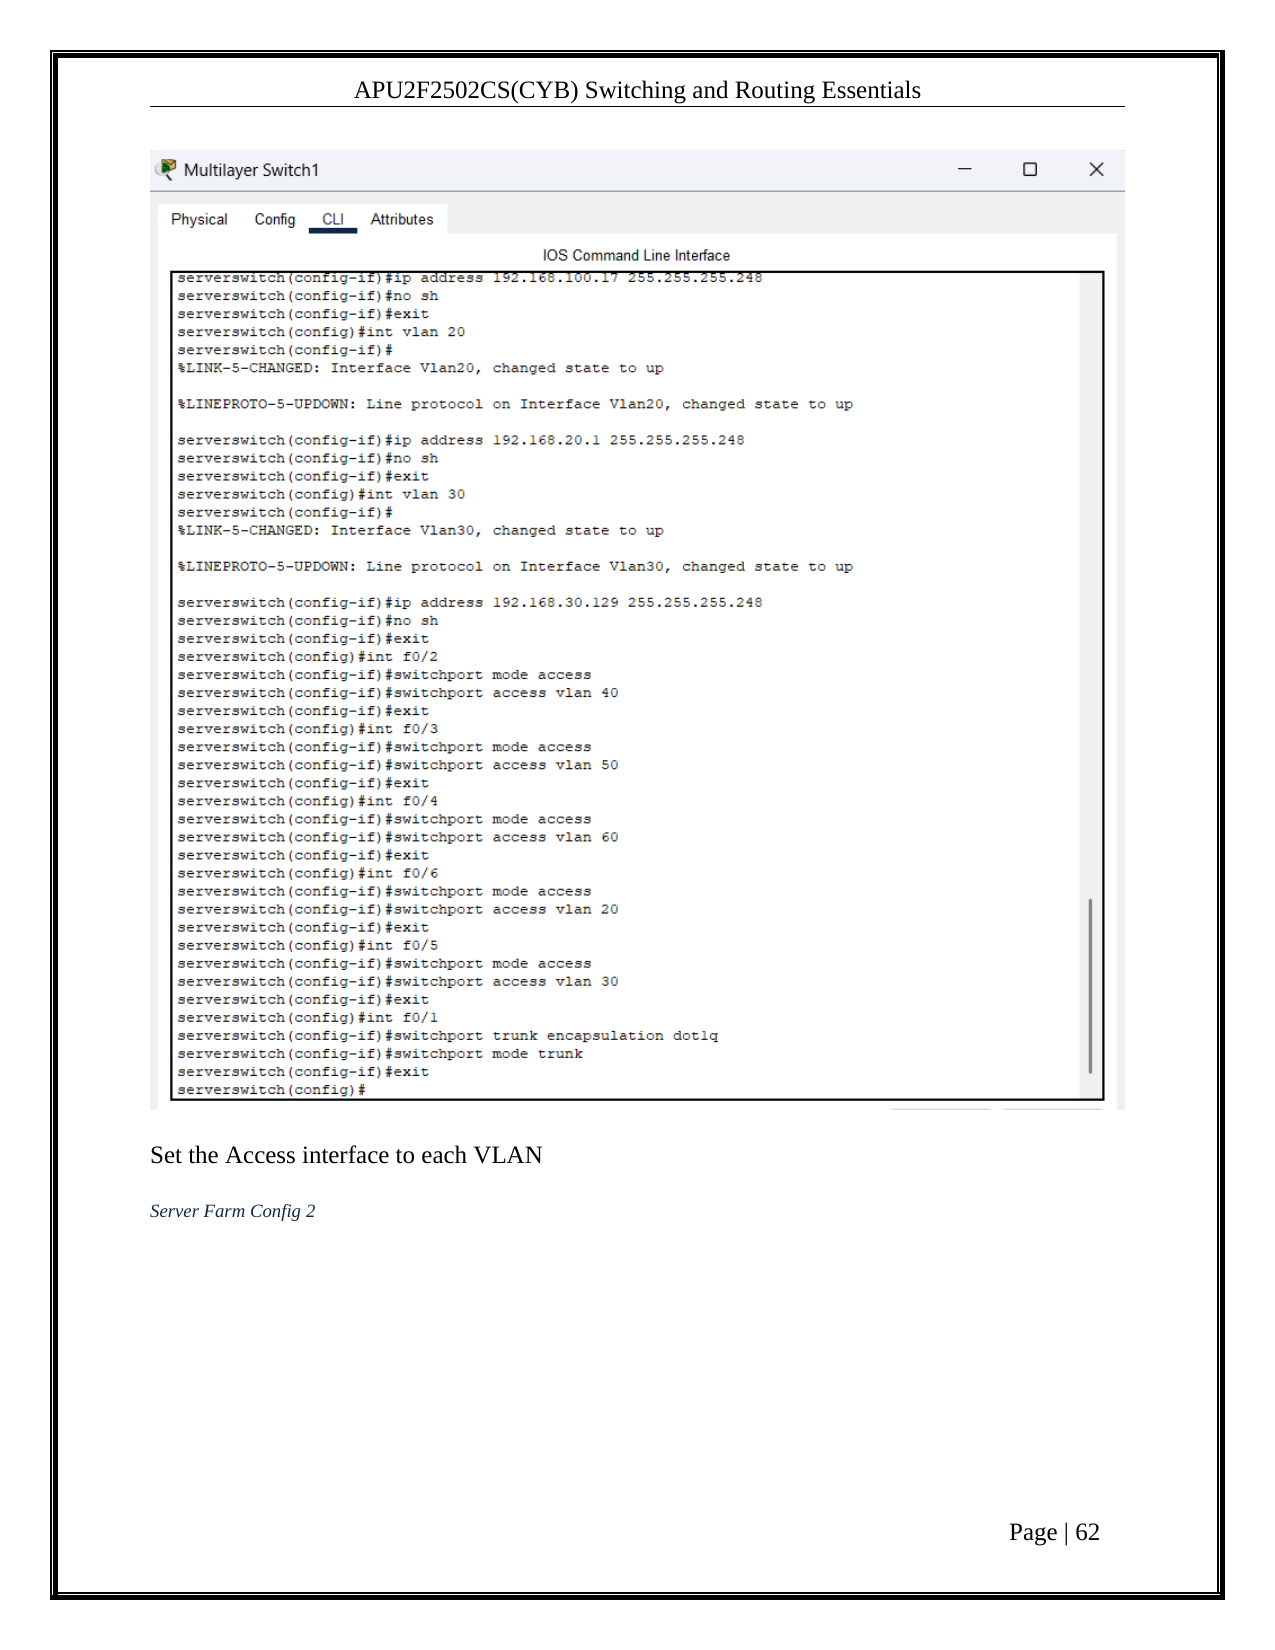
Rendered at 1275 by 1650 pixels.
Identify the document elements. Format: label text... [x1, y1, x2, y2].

text Set the Access interface to each VLAN [150, 1140, 1125, 1169]
text Server Farm Config 2 [150, 1200, 1125, 1222]
picture [150, 150, 1125, 1110]
